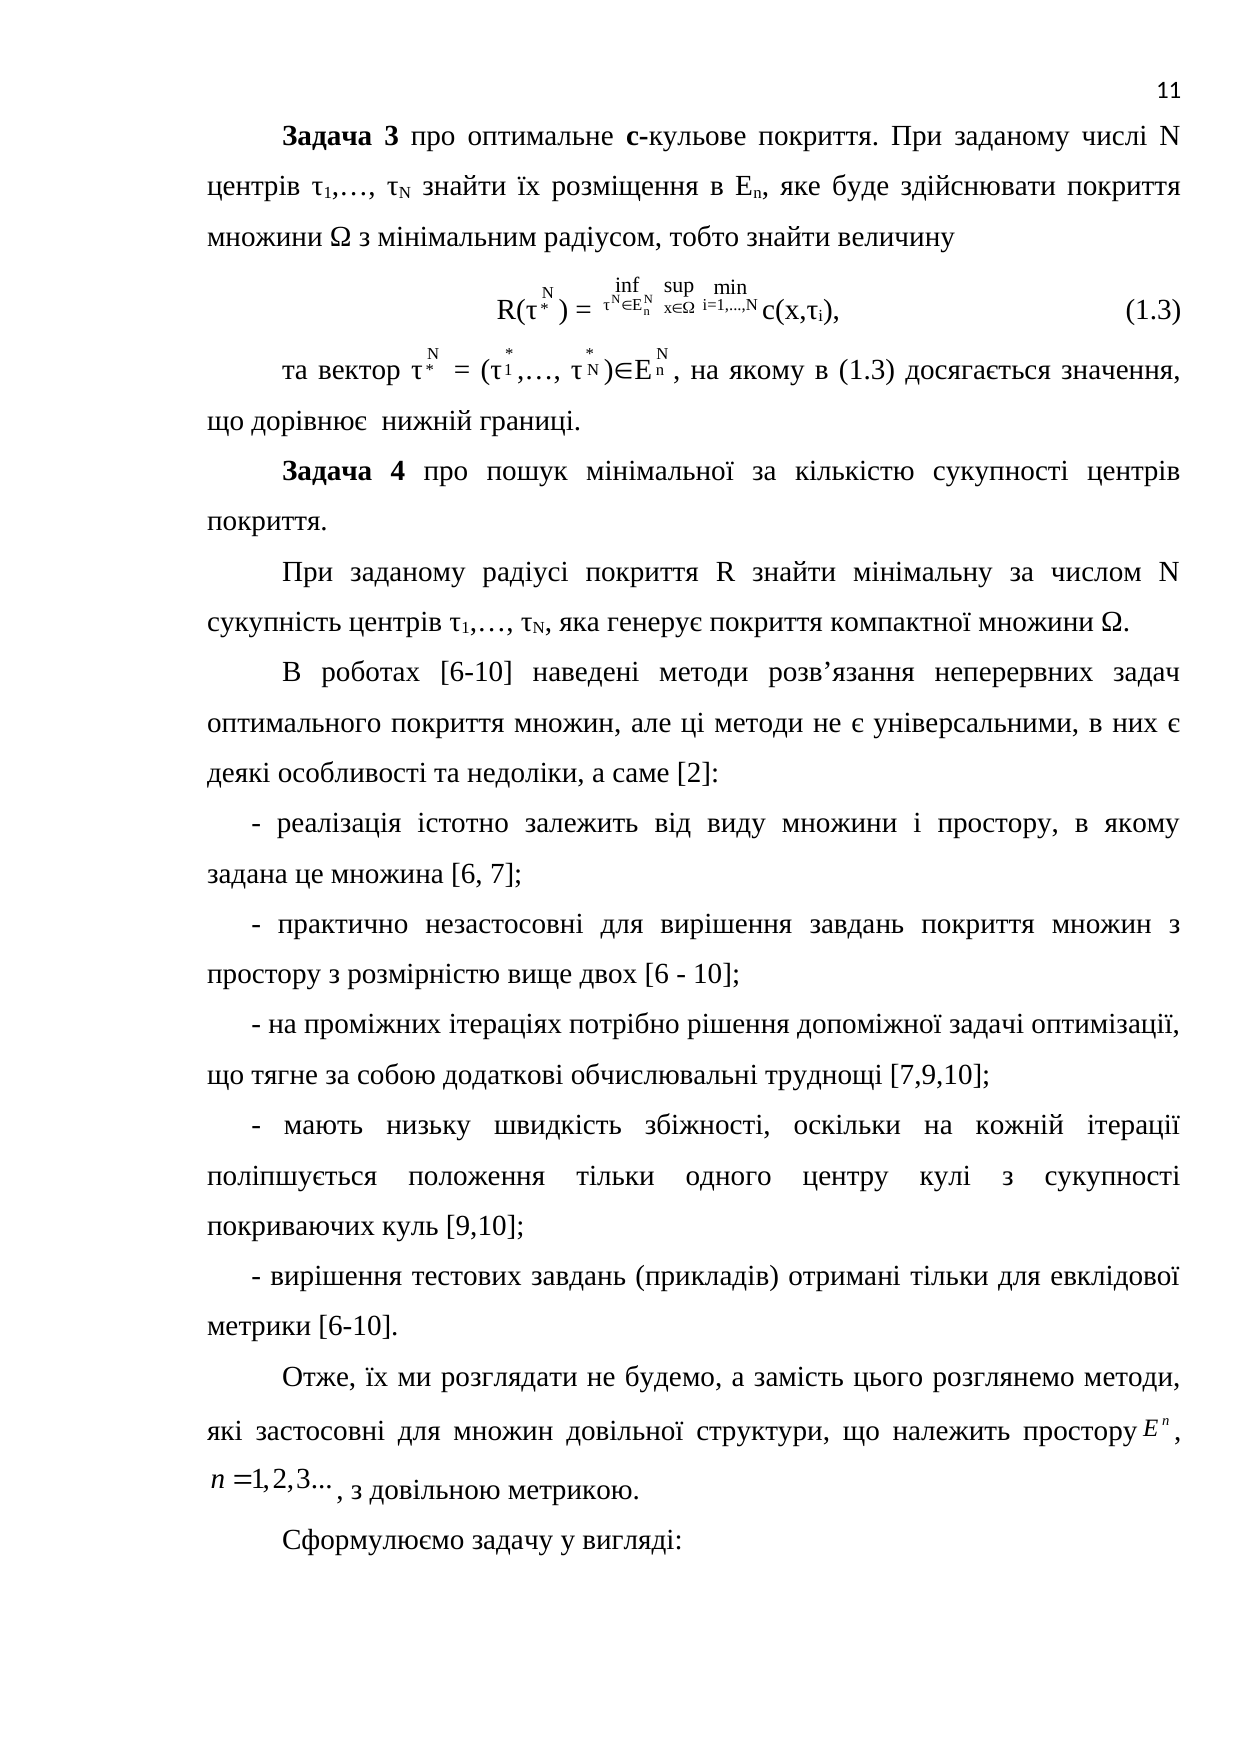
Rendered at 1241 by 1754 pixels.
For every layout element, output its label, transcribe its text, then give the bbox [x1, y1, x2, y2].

text - вирішення тестових завдань (прикладів) отримані тільки для евклідової метрики [6-10]. [207, 1258, 1181, 1342]
text Задача 3 про оптимальне с-кульове покриття. При заданому числі N центрів τ1,…, τN знайти їх розміщення в Еn, яке буде здійснювати покриття множини Ω з мінімальним радіусом, тобто знайти величину [207, 118, 1181, 252]
text - мають низьку швидкість збіжності, оскільки на кожній ітерації поліпшується положення тільки одного центру кулі з сукупності покриваючих куль [9,10]; [207, 1107, 1181, 1241]
text Отже, їх ми розглядати не будемо, а замість цього розглянемо методи, які застосовні для множин довільної структури, що належить простору, , з довільною метрикою. [207, 1359, 1181, 1505]
text При заданому радіусі покриття R знайти мінімальну за числом N сукупність центрів τ1,…, τN, яка генерує покриття компактної множини Ω. [207, 554, 1181, 638]
text Задача 4 про пошук мінімальної за кількістю сукупності центрів покриття. [207, 453, 1181, 537]
text - практично незастосовні для вирішення завдань покриття множин з простору з розмірністю вище двох [6 - 10]; [207, 906, 1181, 990]
text та вектор τ = (τ,…, τ)Е, на якому в (1.3) досягається значення, що дорівнює нижній границі. [207, 342, 1181, 436]
text R(τ) = с(х,τi), (1.3) [283, 269, 1181, 325]
text - на проміжних ітераціях потрібно рішення допоміжної задачі оптимізації, що тягне за собою додаткові обчислювальні труднощі [7,9,10]; [207, 1007, 1181, 1091]
text В роботах [6-10] наведені методи розв’язання неперервних задач оптимального покриття множин, але ці методи не є універсальними, в них є деякі особливості та недоліки, а саме [2]: [207, 654, 1181, 789]
text - реалізація істотно залежить від виду множини і простору, в якому задана це множина [6, 7]; [207, 805, 1181, 889]
text Сформулюємо задачу у вигляді: [207, 1522, 1181, 1556]
